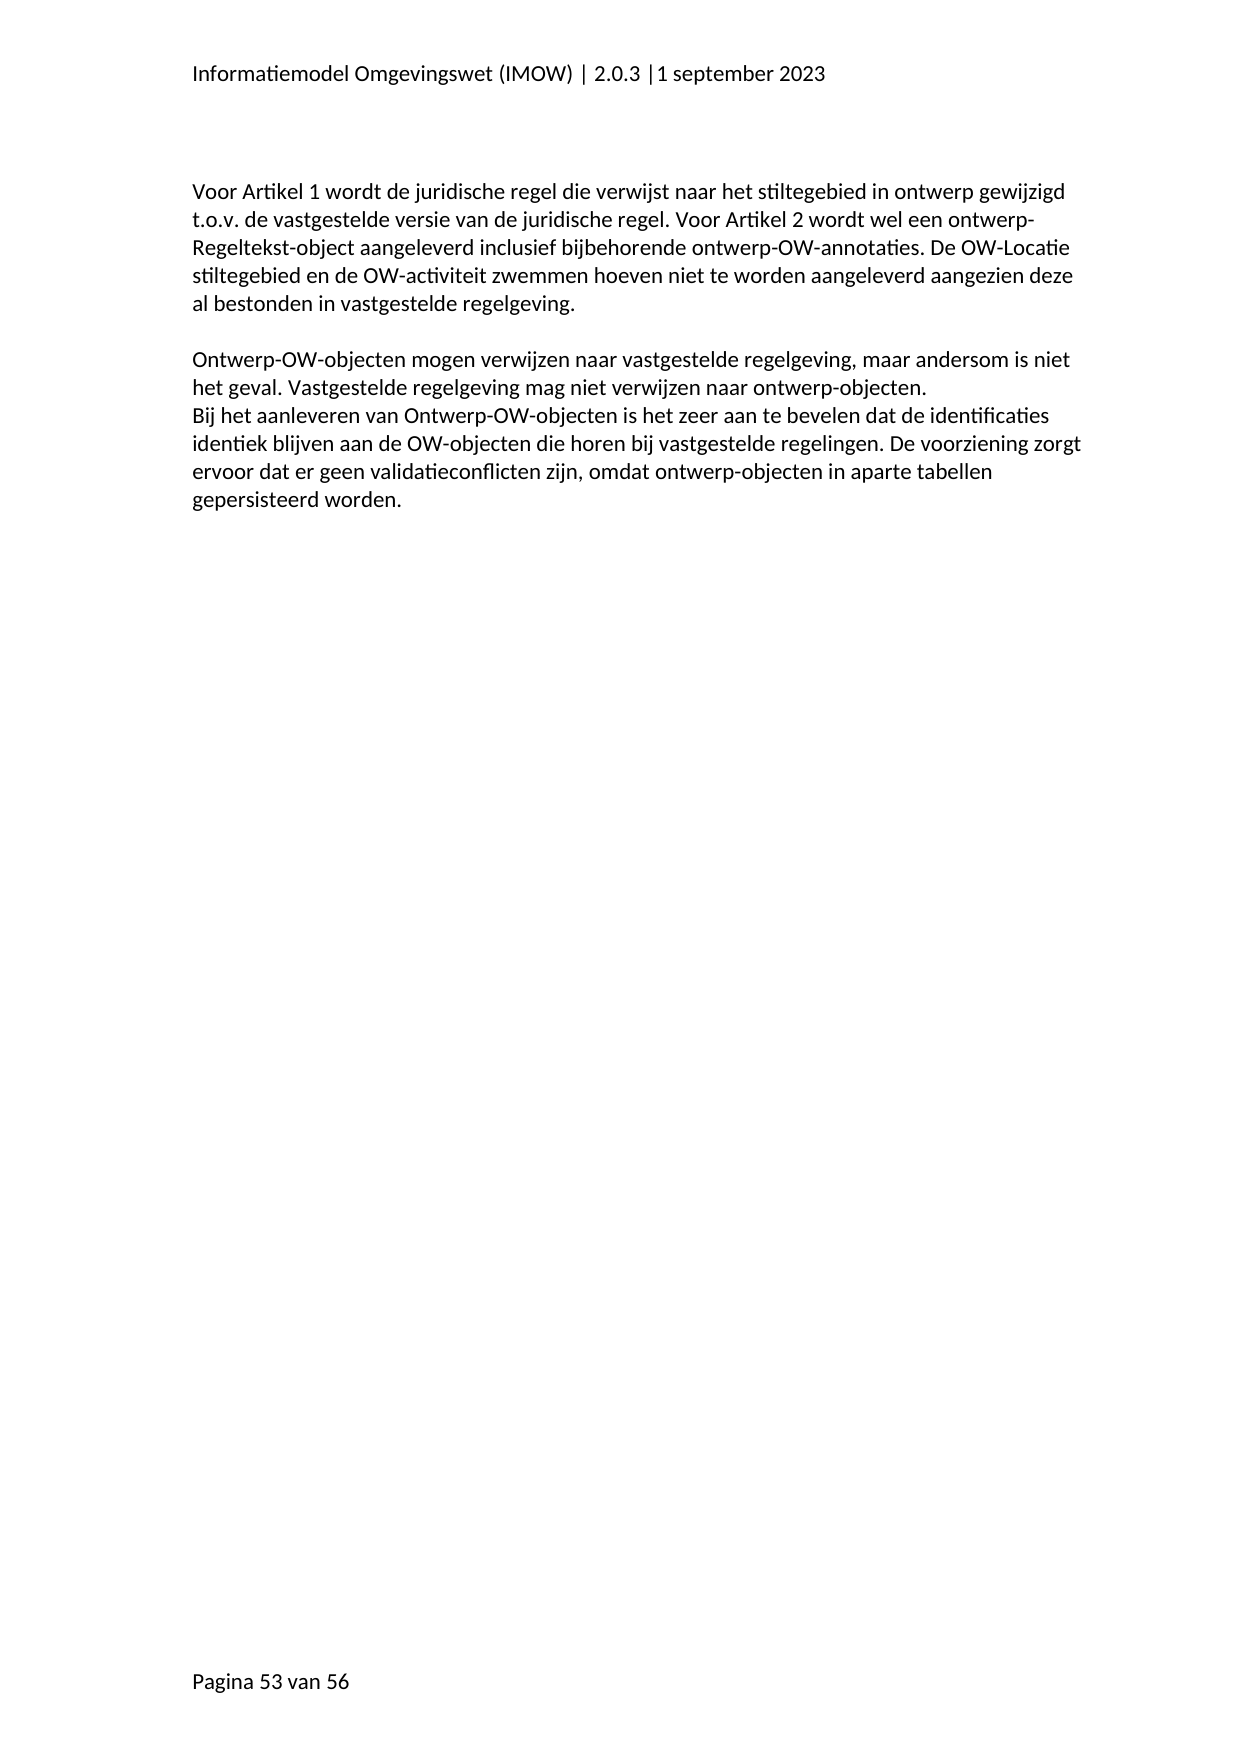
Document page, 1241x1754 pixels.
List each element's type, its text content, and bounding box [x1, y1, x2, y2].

text Ontwerp-OW-objecten mogen verwijzen naar vastgestelde regelgeving, maar andersom is niet het geval. Vastgestelde regelgeving mag niet verwijzen naar ontwerp-objecten. [192, 345, 1092, 401]
text Voor Artikel 1 wordt de juridische regel die verwijst naar het stiltegebied in ontwerp gewijzigd t.o.v. de vastgestelde versie van de juridische regel. Voor Artikel 2 wordt wel een ontwerp-Regeltekst-object aangeleverd inclusief bijbehorende ontwerp-OW-annotaties. De OW-Locatie stiltegebied en de OW-activiteit zwemmen hoeven niet te worden aangeleverd aangezien deze al bestonden in vastgestelde regelgeving. [192, 177, 1092, 317]
text Bij het aanleveren van Ontwerp-OW-objecten is het zeer aan te bevelen dat de identificaties identiek blijven aan de OW-objecten die horen bij vastgestelde regelingen. De voorziening zorgt ervoor dat er geen validatieconflicten zijn, omdat ontwerp-objecten in aparte tabellen gepersisteerd worden. [192, 401, 1092, 513]
